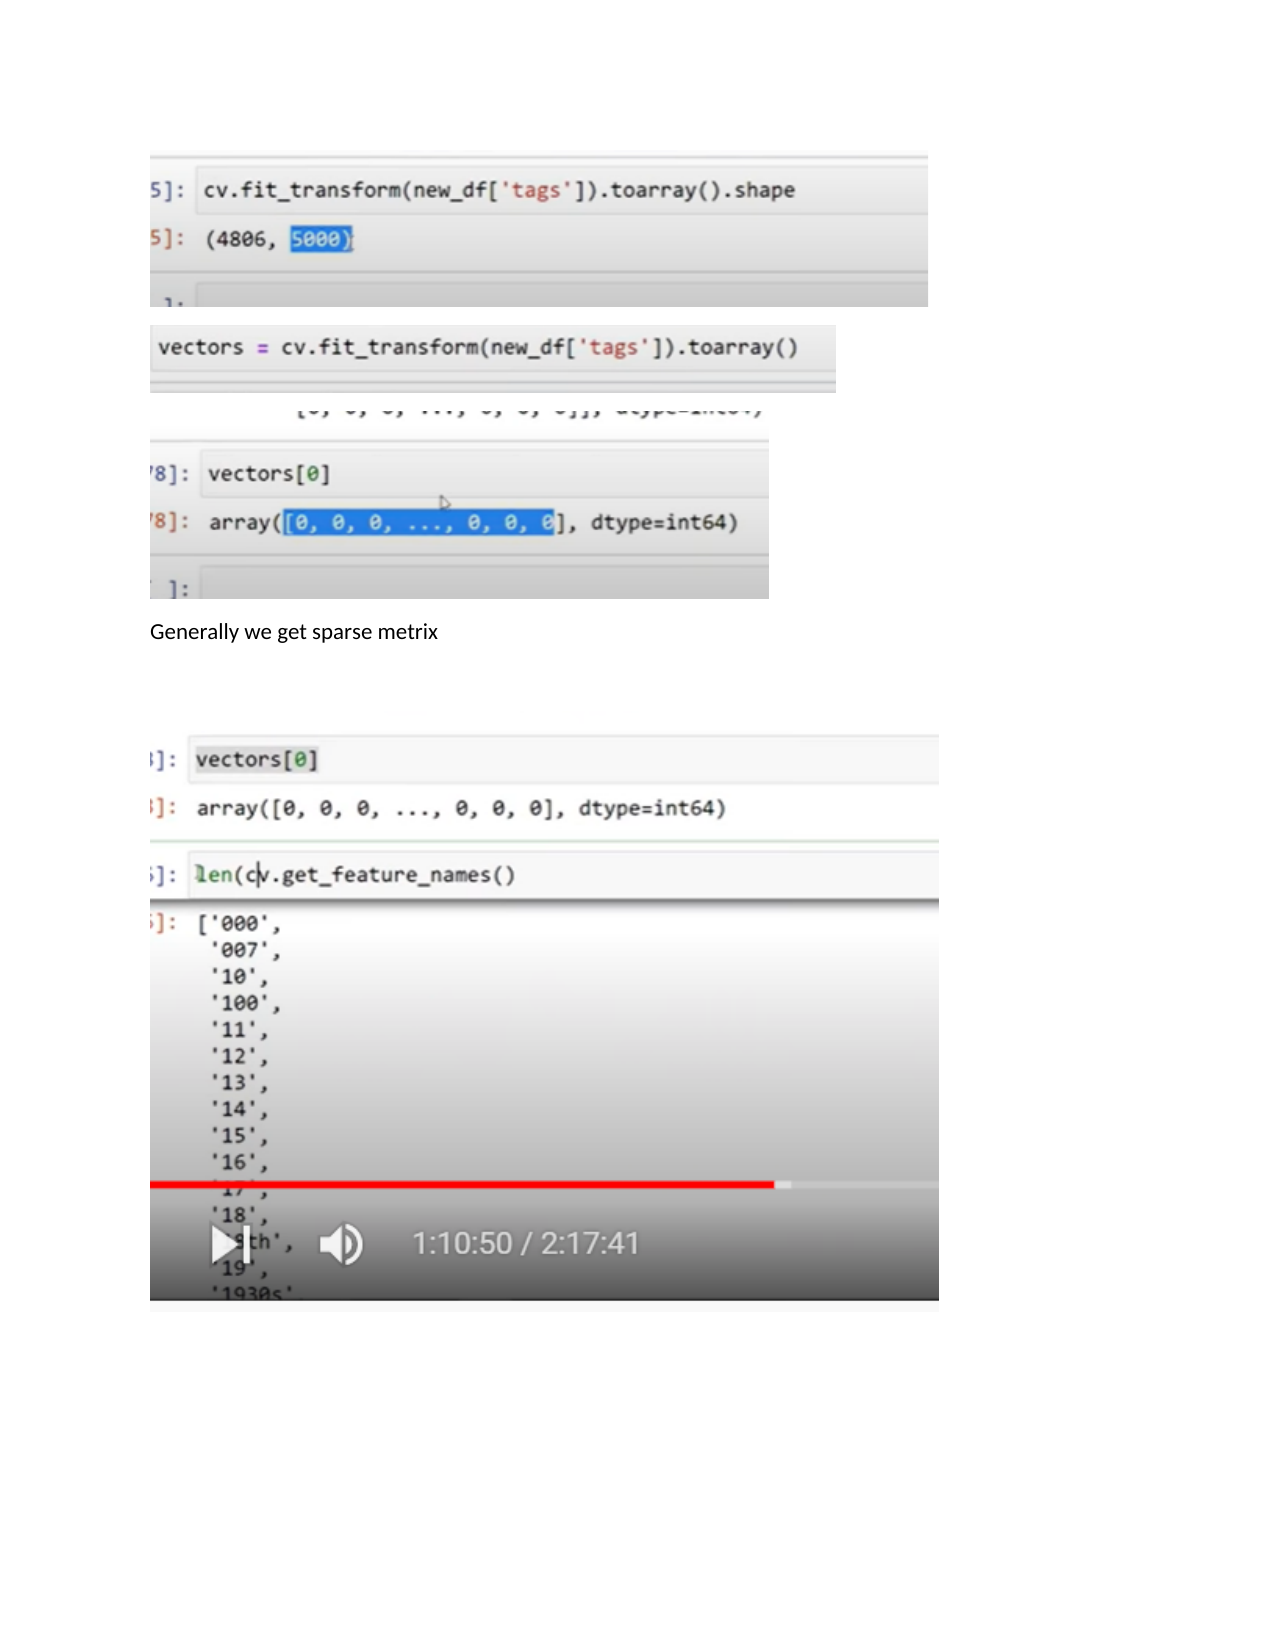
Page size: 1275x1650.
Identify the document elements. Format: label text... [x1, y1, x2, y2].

picture [150, 150, 929, 307]
picture [150, 711, 939, 1312]
picture [150, 411, 769, 599]
picture [150, 325, 836, 393]
text Generally we get sparse metrix [150, 617, 1125, 646]
